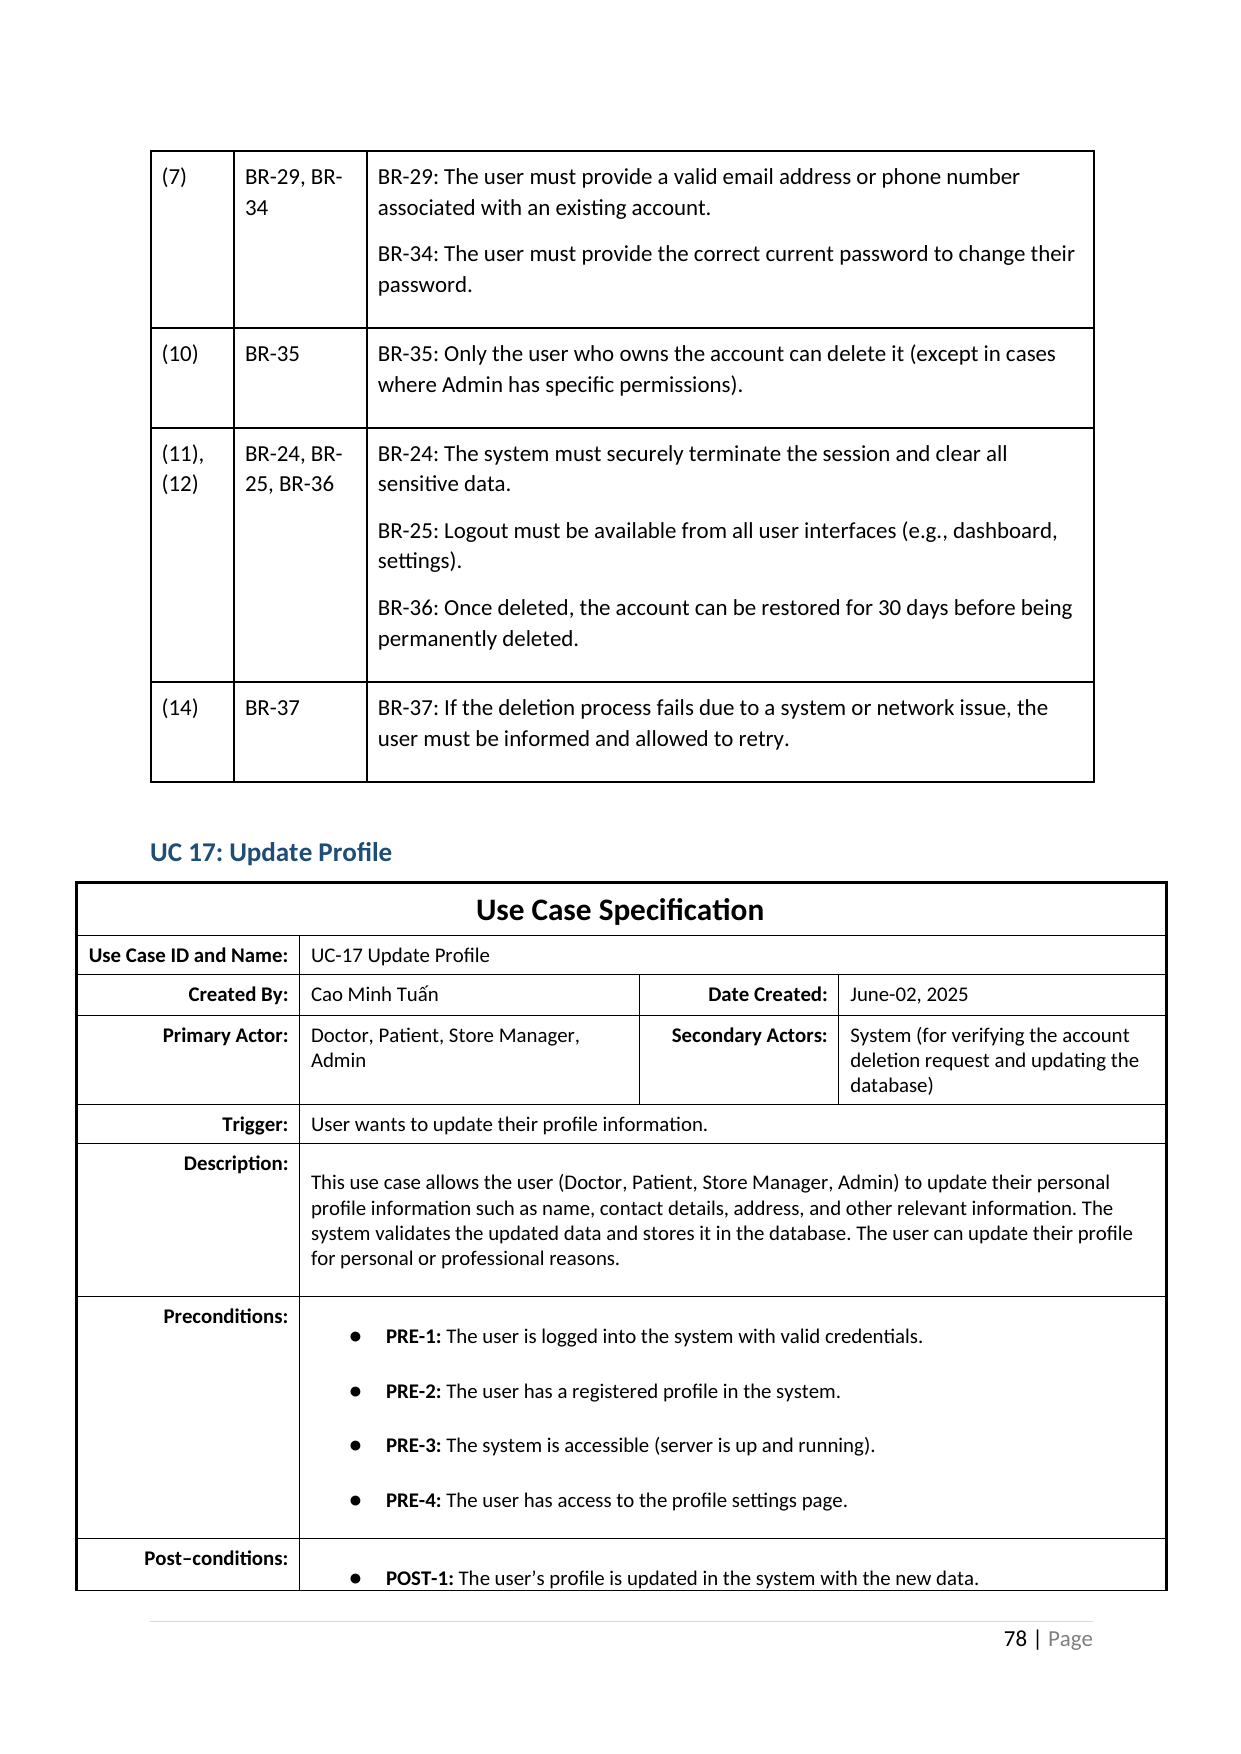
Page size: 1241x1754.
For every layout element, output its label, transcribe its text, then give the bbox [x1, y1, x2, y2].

table_cell Preconditions: [78, 1297, 299, 1538]
table_cell BR-35 [235, 329, 366, 427]
table_cell BR-37: If the deletion process fails due to a system or network issue, the user must be informed and allowed to retry. [368, 683, 1093, 781]
table_cell BR-29: The user must provide a valid email address or phone number associated with an existing account. BR-34: The user must provide the correct current password to change their password. [368, 152, 1093, 327]
table_cell (11), (12) [152, 429, 233, 681]
table_cell Post–conditions: [78, 1539, 299, 1590]
table_cell This use case allows the user (Doctor, Patient, Store Manager, Admin) to update their personal profile information such as name, contact details, address, and other relevant information. The system validates the updated data and stores it in the database. The user can update their profile for personal or professional reasons. [300, 1144, 1165, 1296]
table_cell Doctor, Patient, Store Manager, Admin [300, 1016, 639, 1104]
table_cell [300, 1539, 1165, 1590]
table_cell BR-35: Only the user who owns the account can delete it (except in cases where Admin has specific permissions). [368, 329, 1093, 427]
table_cell Description: [78, 1144, 299, 1296]
table_cell BR-24, BR-25, BR-36 [235, 429, 366, 681]
table_cell (7) [152, 152, 233, 327]
table_cell (10) [152, 329, 233, 427]
table_cell Secondary Actors: [640, 1016, 838, 1104]
table_cell PRE-1: The user is logged into the system with valid credentials. PRE-2: The user has a registered profile in the system. PRE-3: The system is accessible (server is up and running). PRE-4: The user has access to the profile settings page. [300, 1297, 1165, 1538]
table_cell Date Created: [640, 975, 838, 1014]
table_cell System (for verifying the account deletion request and updating the database) [839, 1016, 1165, 1104]
table_cell BR-37 [235, 683, 366, 781]
table_cell Primary Actor: [78, 1016, 299, 1104]
table_cell Cao Minh Tuấn [300, 975, 639, 1014]
table_cell (14) [152, 683, 233, 781]
table_cell BR-24: The system must securely terminate the session and clear all sensitive data. BR-25: Logout must be available from all user interfaces (e.g., dashboard, settings). BR-36: Once deleted, the account can be restored for 30 days before being permanently deleted. [368, 429, 1093, 681]
subtitle UC 17: Update Profile [150, 835, 1093, 868]
table_cell June-02, 2025 [839, 975, 1165, 1014]
table_cell User wants to update their profile information. [300, 1105, 1165, 1143]
table_cell BR-29, BR-34 [235, 152, 366, 327]
table_cell Use Case ID and Name: [78, 936, 299, 973]
table_cell Created By: [78, 975, 299, 1014]
table_cell UC-17 Update Profile [300, 936, 1165, 973]
table_cell Trigger: [78, 1105, 299, 1143]
table_header Use Case Specification [78, 884, 1165, 934]
